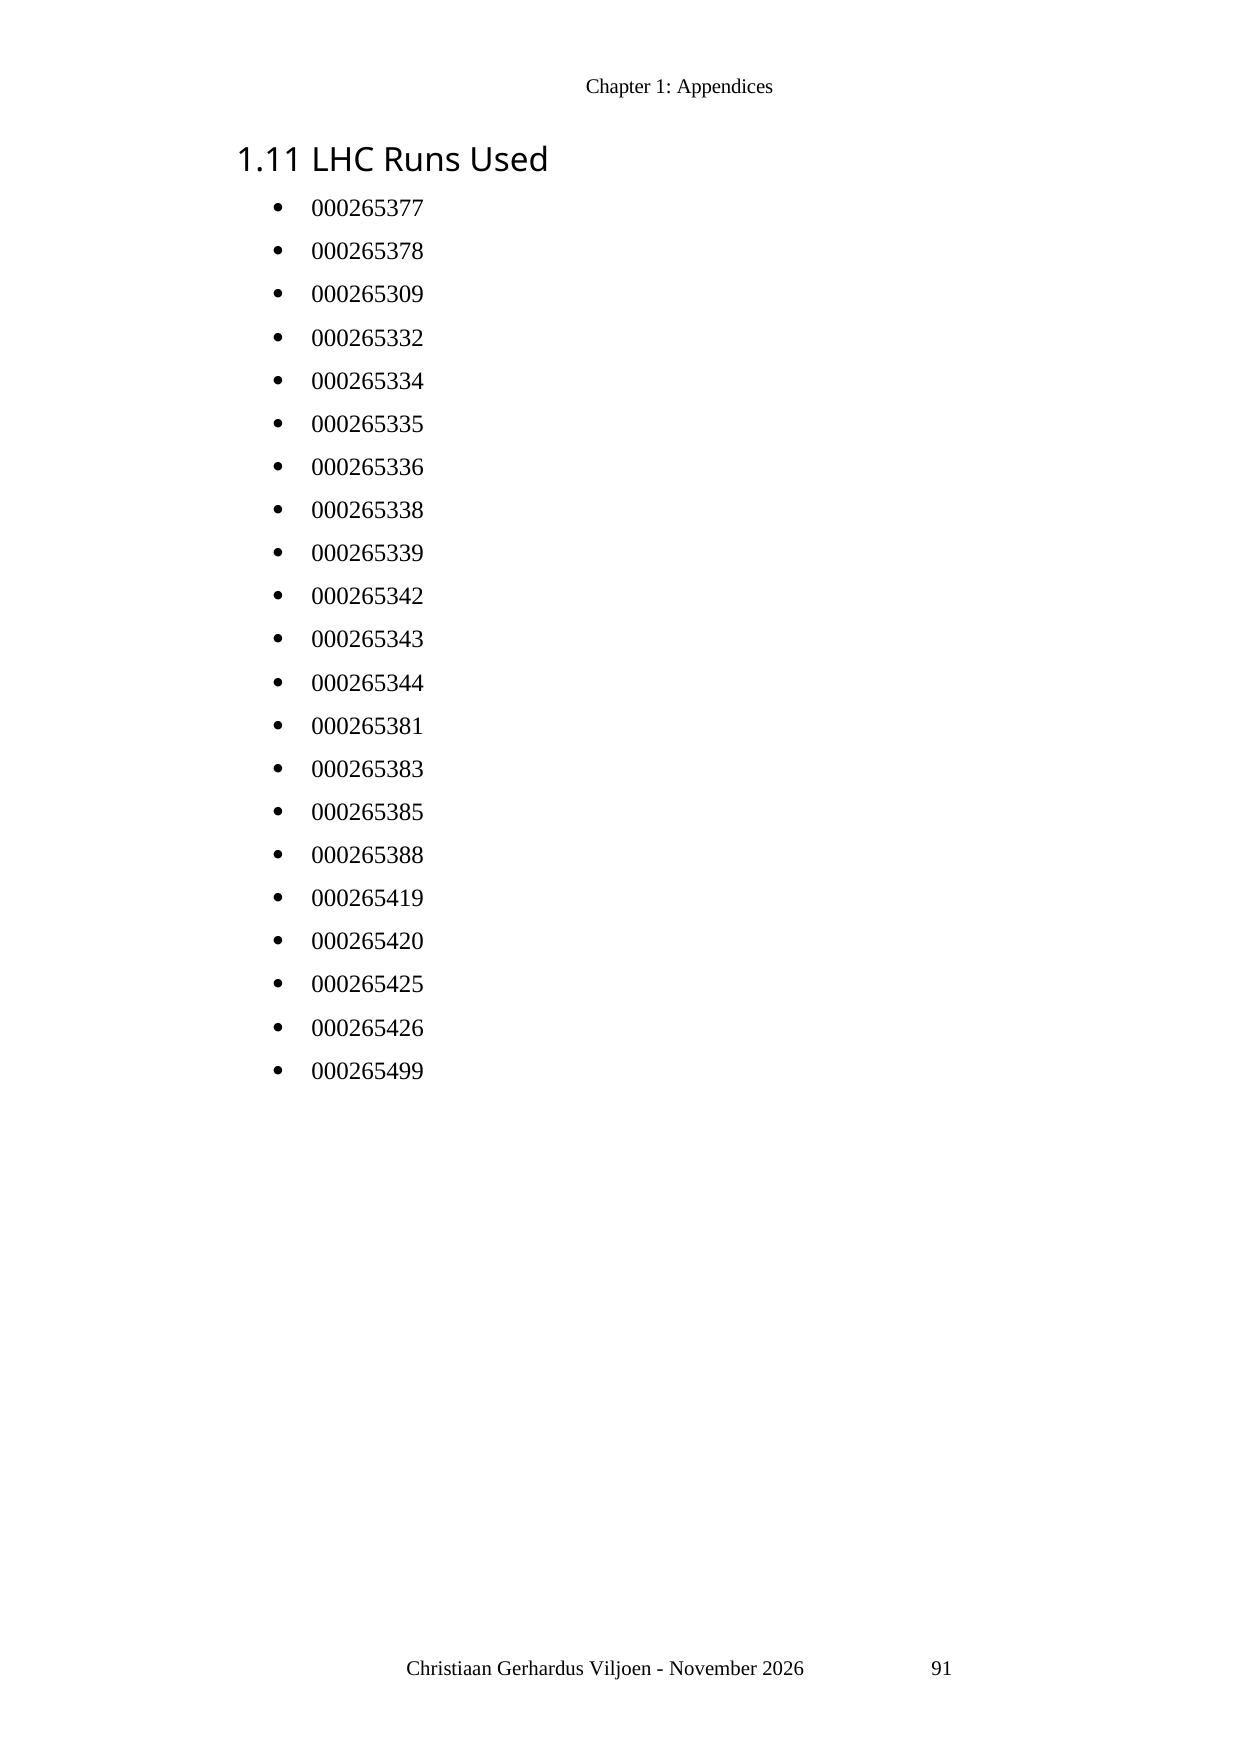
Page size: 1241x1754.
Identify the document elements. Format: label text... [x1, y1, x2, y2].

list 000265381 [274, 711, 642, 739]
list 000265338 [274, 495, 642, 524]
list 000265309 [274, 279, 642, 308]
list 000265342 [274, 581, 642, 610]
list 000265336 [274, 452, 642, 481]
list 000265378 [274, 236, 642, 265]
list 000265425 [274, 969, 642, 998]
list 000265388 [274, 840, 642, 869]
list 000265499 [274, 1056, 642, 1084]
list 000265383 [274, 754, 642, 783]
list 000265420 [274, 926, 642, 955]
list 000265339 [274, 538, 642, 567]
list 000265419 [274, 883, 642, 912]
list 000265385 [274, 797, 642, 826]
list 000265426 [274, 1013, 642, 1041]
list 000265332 [274, 323, 642, 351]
list 000265335 [274, 409, 642, 438]
list 000265377 [274, 193, 642, 222]
list 000265334 [274, 366, 642, 394]
list 000265344 [274, 668, 642, 696]
subtitle LHC Runs Used [236, 135, 1122, 181]
list 000265343 [274, 624, 642, 653]
